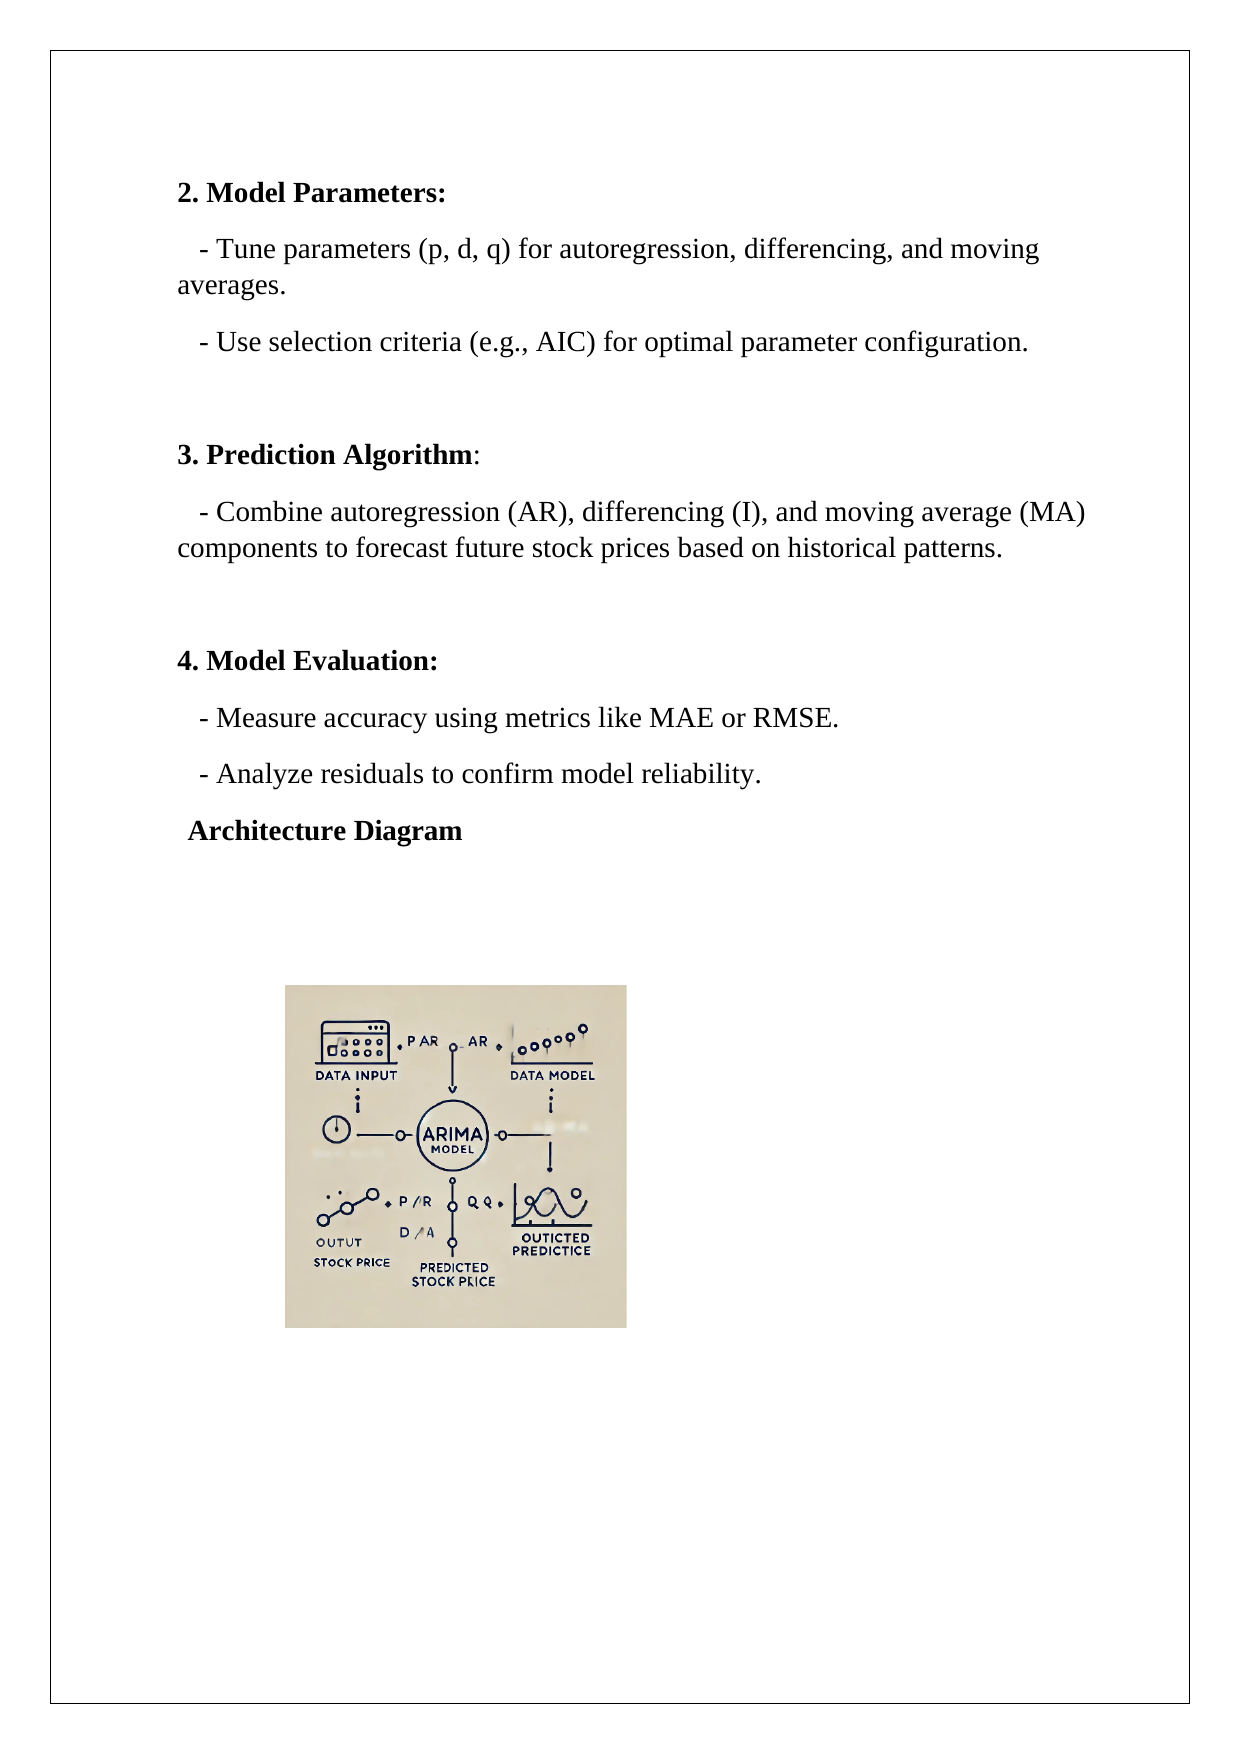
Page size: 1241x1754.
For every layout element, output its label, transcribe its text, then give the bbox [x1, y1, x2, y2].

picture [285, 985, 627, 1328]
text - Measure accuracy using metrics like MAE or RMSE. [154, 700, 1152, 733]
text 2. Model Parameters: [154, 175, 1152, 208]
text - Combine autoregression (AR), differencing (I), and moving average (MA) components to forecast future stock prices based on historical patterns. [154, 494, 1152, 563]
text - Analyze residuals to confirm model reliability. [154, 756, 1152, 790]
text 4. Model Evaluation: [154, 643, 1152, 677]
text Architecture Diagram [187, 813, 1152, 847]
text - Tune parameters (p, d, q) for autoregression, differencing, and moving averages. [154, 231, 1152, 301]
text - Use selection criteria (e.g., AIC) for optimal parameter configuration. [154, 324, 1152, 357]
text 3. Prediction Algorithm: [154, 437, 1152, 471]
